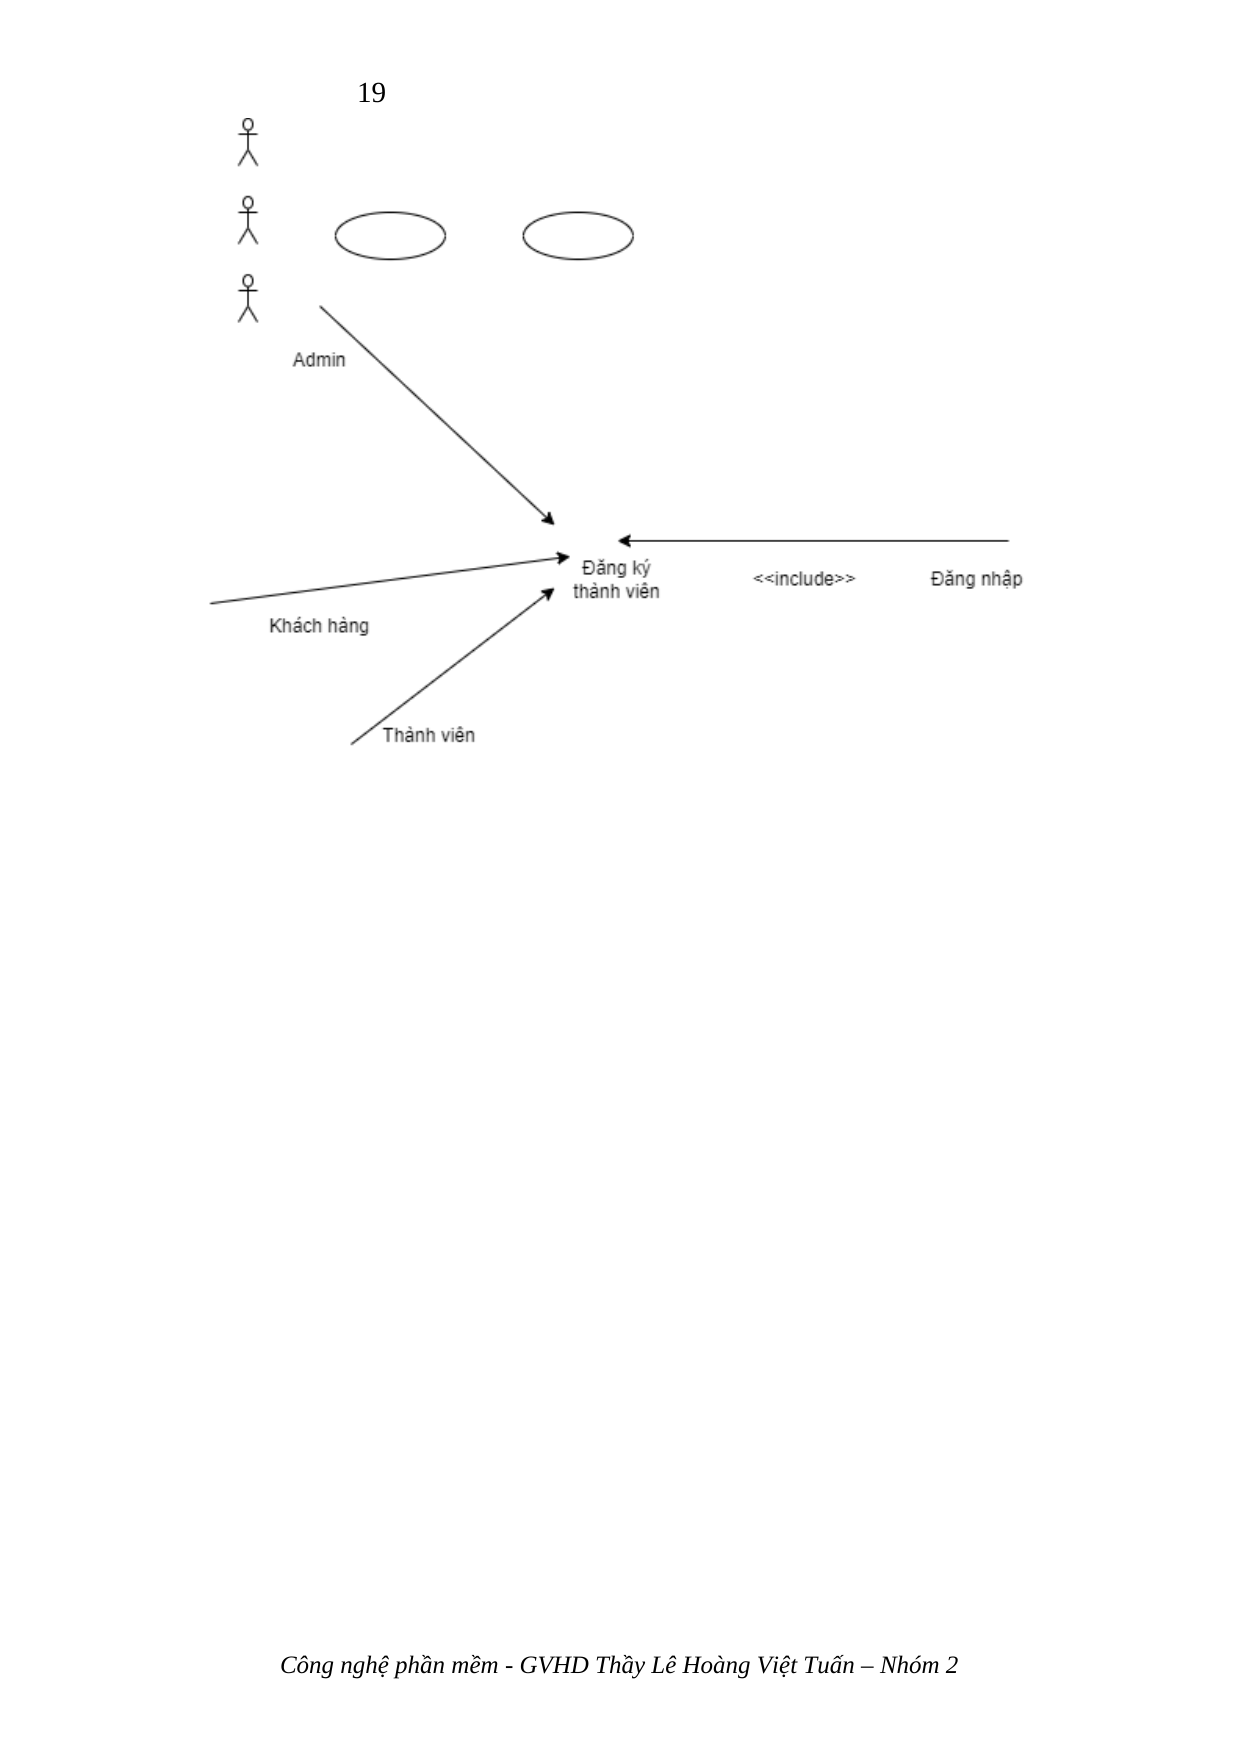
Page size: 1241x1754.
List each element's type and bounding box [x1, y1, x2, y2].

picture [199, 118, 1041, 761]
